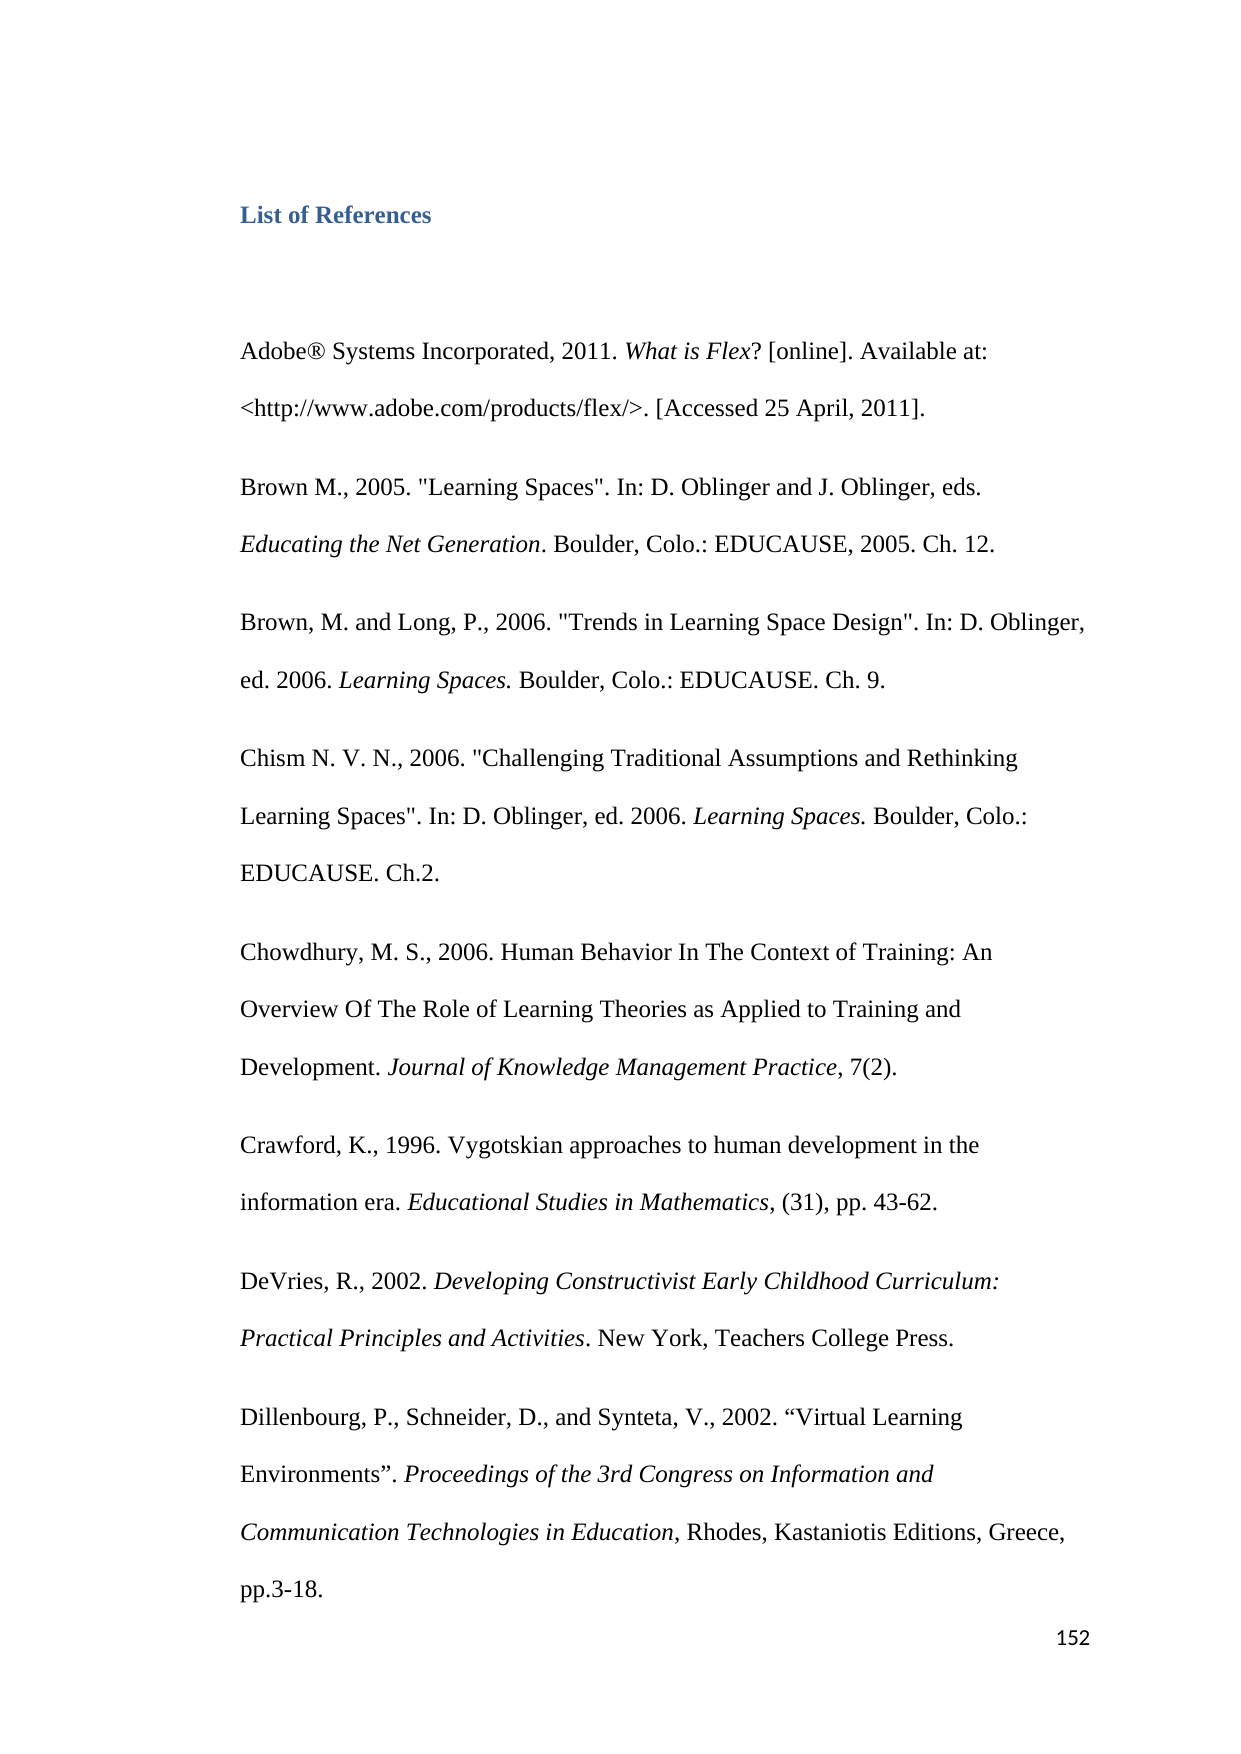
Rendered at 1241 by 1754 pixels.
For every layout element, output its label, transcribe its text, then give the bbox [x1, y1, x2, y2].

text Brown, M. and Long, P., 2006. "Trends in Learning Space Design". In: D. Oblinger, ed. 2006. Learning Spaces. Boulder, Colo.: EDUCAUSE. Ch. 9. [240, 607, 1090, 694]
text Adobe® Systems Incorporated, 2011. What is Flex? [online]. Available at: <http://www.adobe.com/products/flex/>. [Accessed 25 April, 2011]. [240, 336, 1090, 422]
text Dillenbourg, P., Schneider, D., and Synteta, V., 2002. “Virtual Learning Environments”. Proceedings of the 3rd Congress on Information and Communication Technologies in Education, Rhodes, Kastaniotis Editions, Greece, pp.3-18. [240, 1402, 1090, 1603]
text Chowdhury, M. S., 2006. Human Behavior In The Context of Training: An Overview Of The Role of Learning Theories as Applied to Training and Development. Journal of Knowledge Management Practice, 7(2). [240, 937, 1090, 1080]
text Crawford, K., 1996. Vygotskian approaches to human development in the information era. Educational Studies in Mathematics, (31), pp. 43-62. [240, 1130, 1090, 1216]
subtitle List of References [240, 200, 1090, 229]
text DeVries, R., 2002. Developing Constructivist Early Childhood Curriculum: Practical Principles and Activities. New York, Teachers College Press. [240, 1266, 1090, 1352]
text Brown M., 2005. "Learning Spaces". In: D. Oblinger and J. Oblinger, eds. Educating the Net Generation. Boulder, Colo.: EDUCAUSE, 2005. Ch. 12. [240, 472, 1090, 558]
text Chism N. V. N., 2006. "Challenging Traditional Assumptions and Rethinking Learning Spaces". In: D. Oblinger, ed. 2006. Learning Spaces. Boulder, Colo.: EDUCAUSE. Ch.2. [240, 743, 1090, 887]
